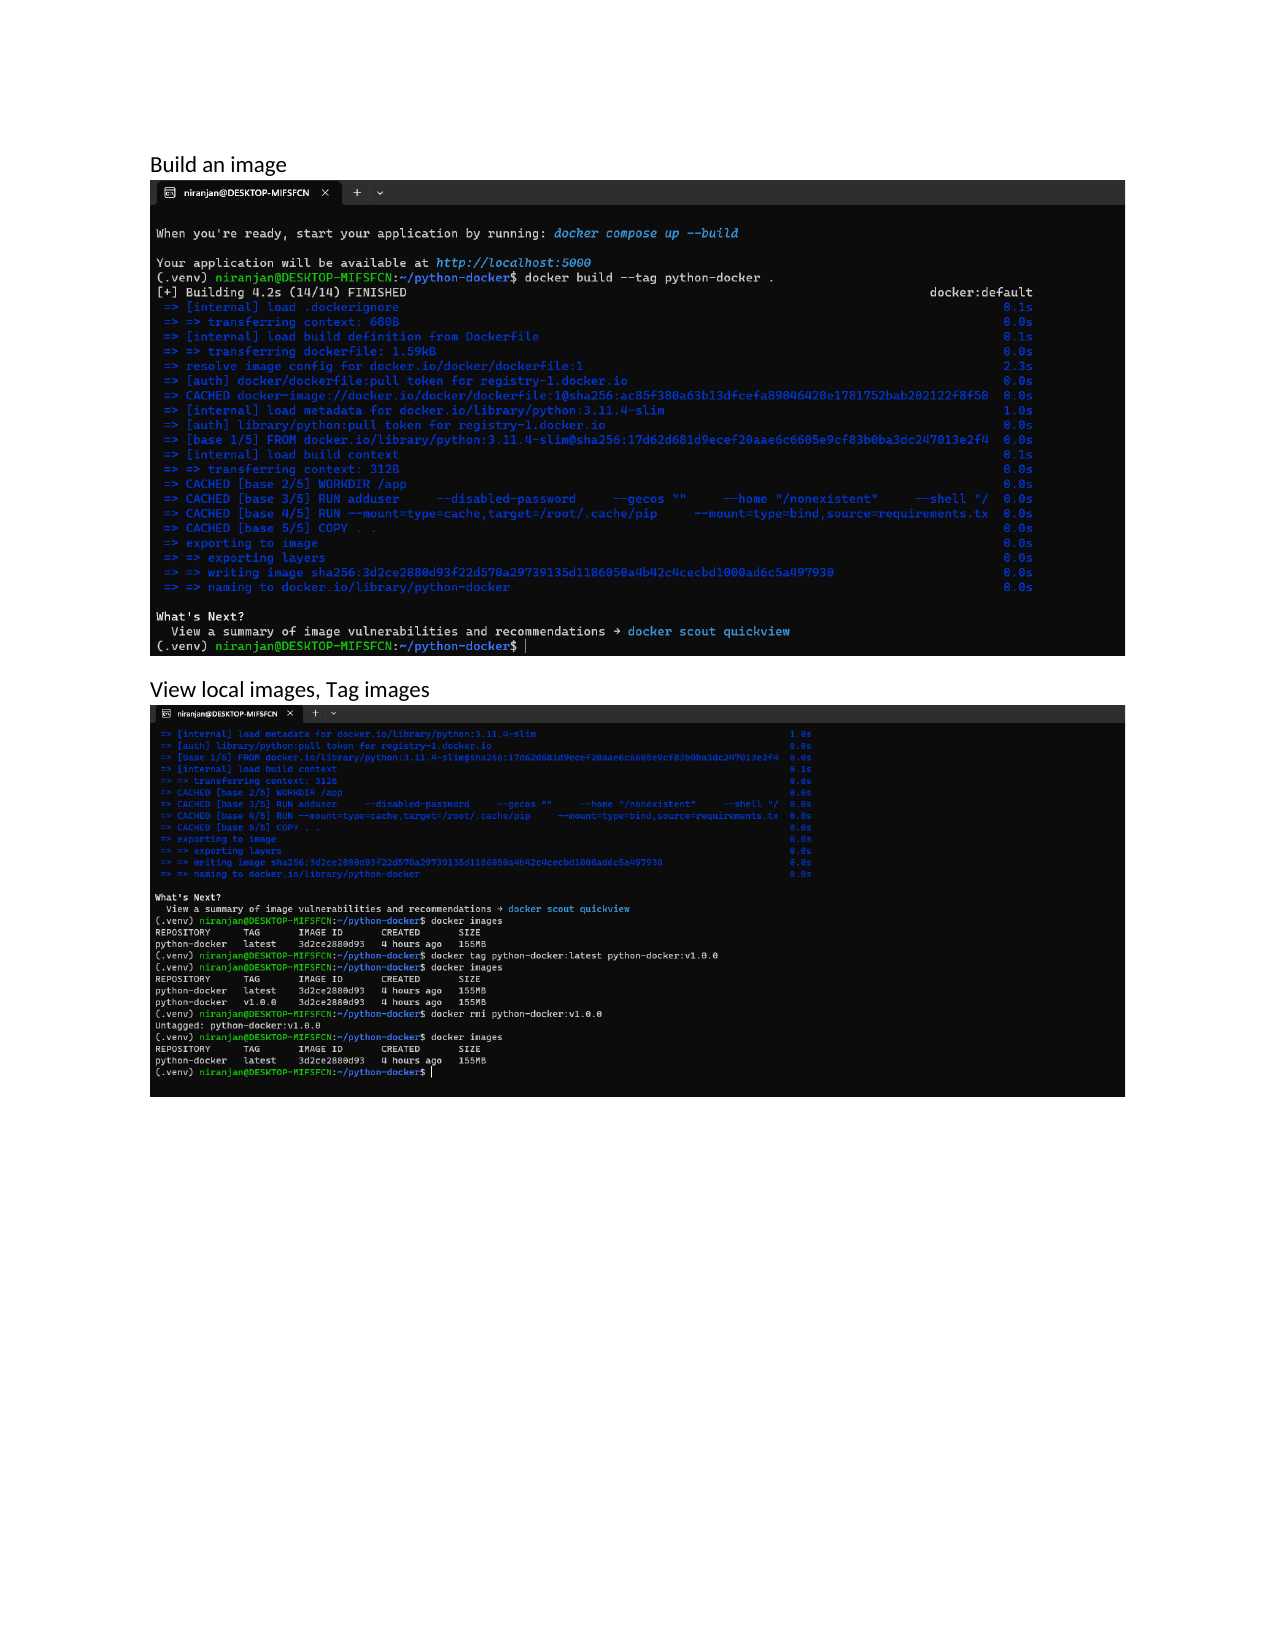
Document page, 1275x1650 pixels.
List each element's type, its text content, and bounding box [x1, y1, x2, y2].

picture [150, 705, 1125, 1097]
picture [150, 180, 1125, 656]
text View local images, Tag images [150, 675, 1125, 705]
text Build an image [150, 150, 1125, 180]
